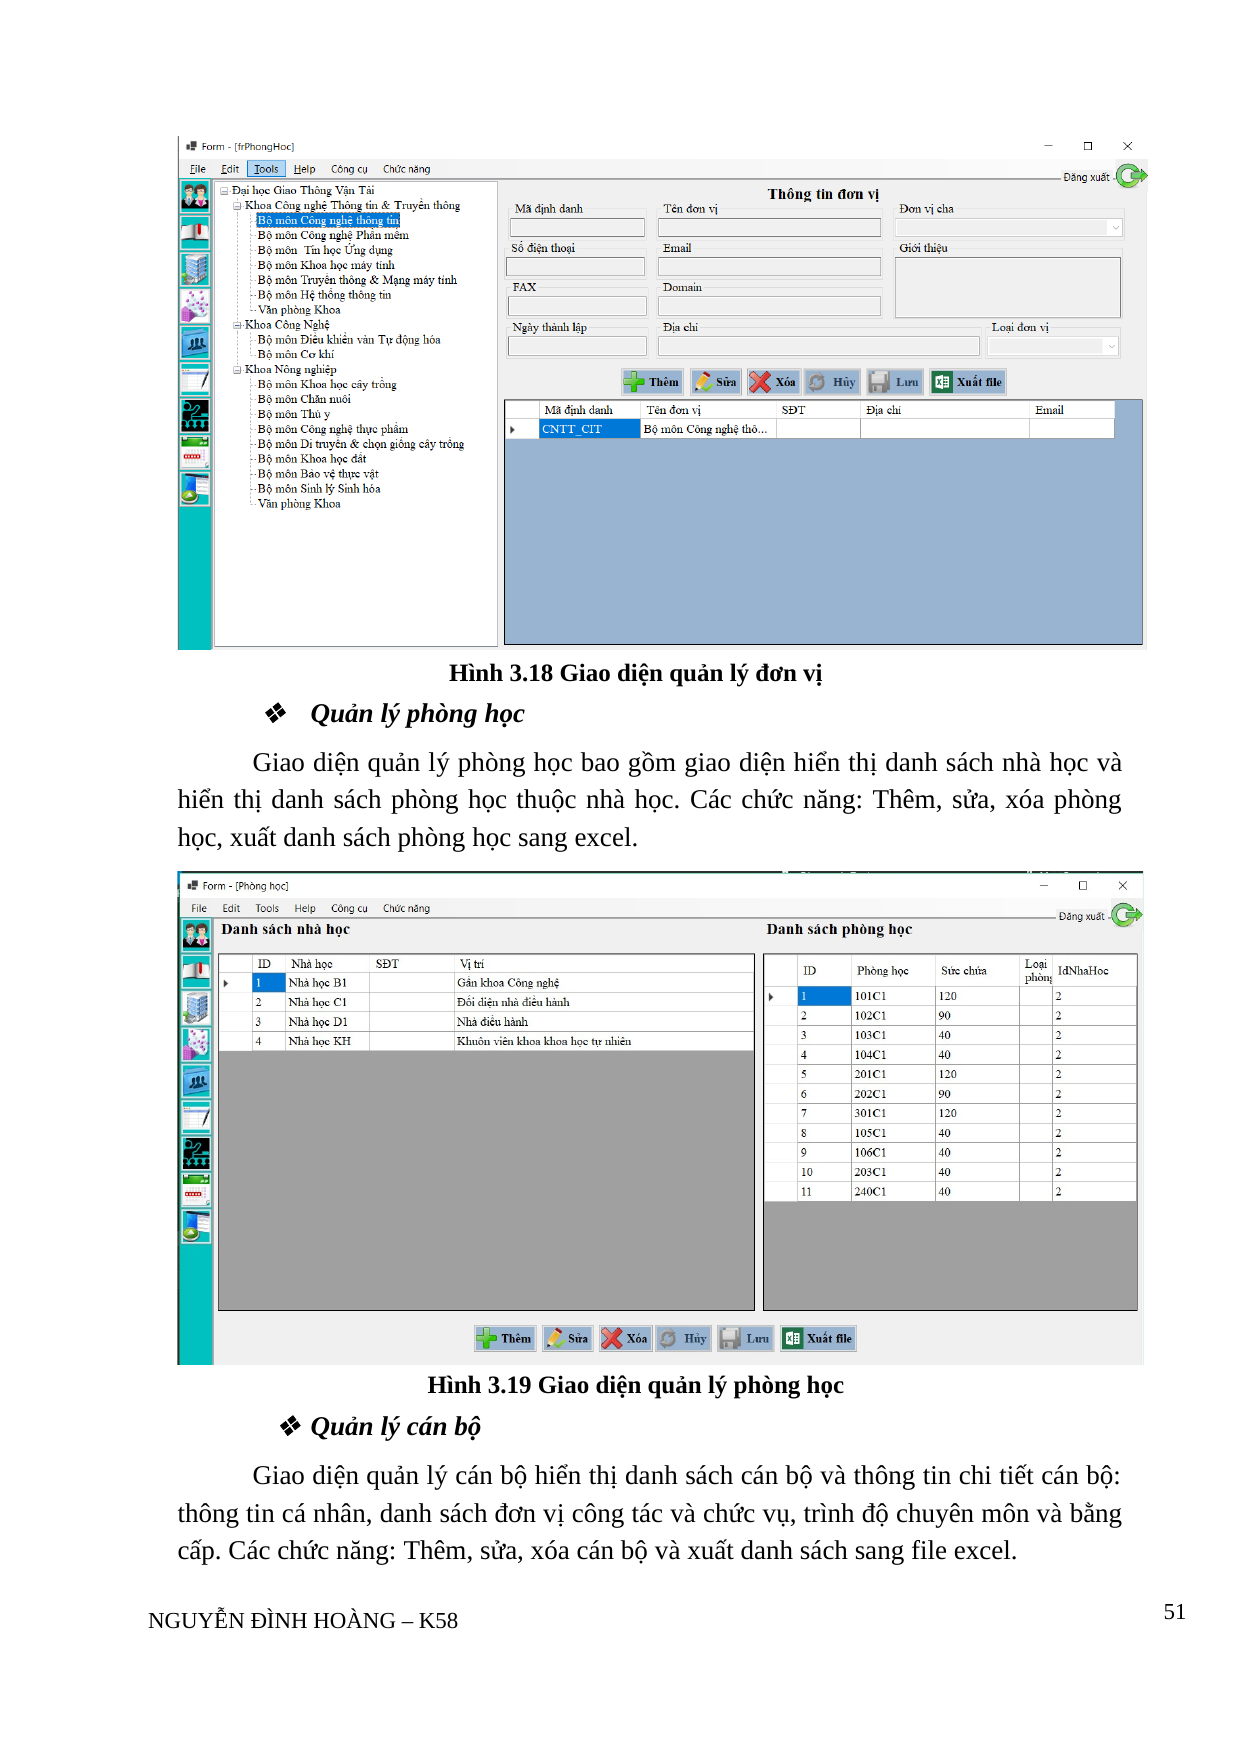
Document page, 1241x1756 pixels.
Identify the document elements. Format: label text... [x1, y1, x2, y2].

picture [177, 136, 1148, 650]
text Hình 3.18 Giao diện quản lý đơn vị [85, 658, 1186, 686]
text Giao diện quản lý cán bộ hiển thị danh sách cán bộ và thông tin chi tiết cán bộ: thông tin cá nhân, danh sách đơn vị công tác và chức vụ, trình độ chuyên môn và bằng cấp. Các chức năng: Thêm, sửa, xóa cán bộ và xuất danh sách sang file excel. [177, 1459, 1123, 1565]
list Quản lý cán bộ [173, 1410, 1186, 1441]
list Quản lý phòng học [173, 697, 1186, 728]
text Giao diện quản lý phòng học bao gồm giao diện hiển thị danh sách nhà học và hiển thị danh sách phòng học thuộc nhà học. Các chức năng: Thêm, sửa, xóa phòng học, xuất danh sách phòng học sang excel. [177, 746, 1122, 852]
picture [177, 871, 1144, 1365]
